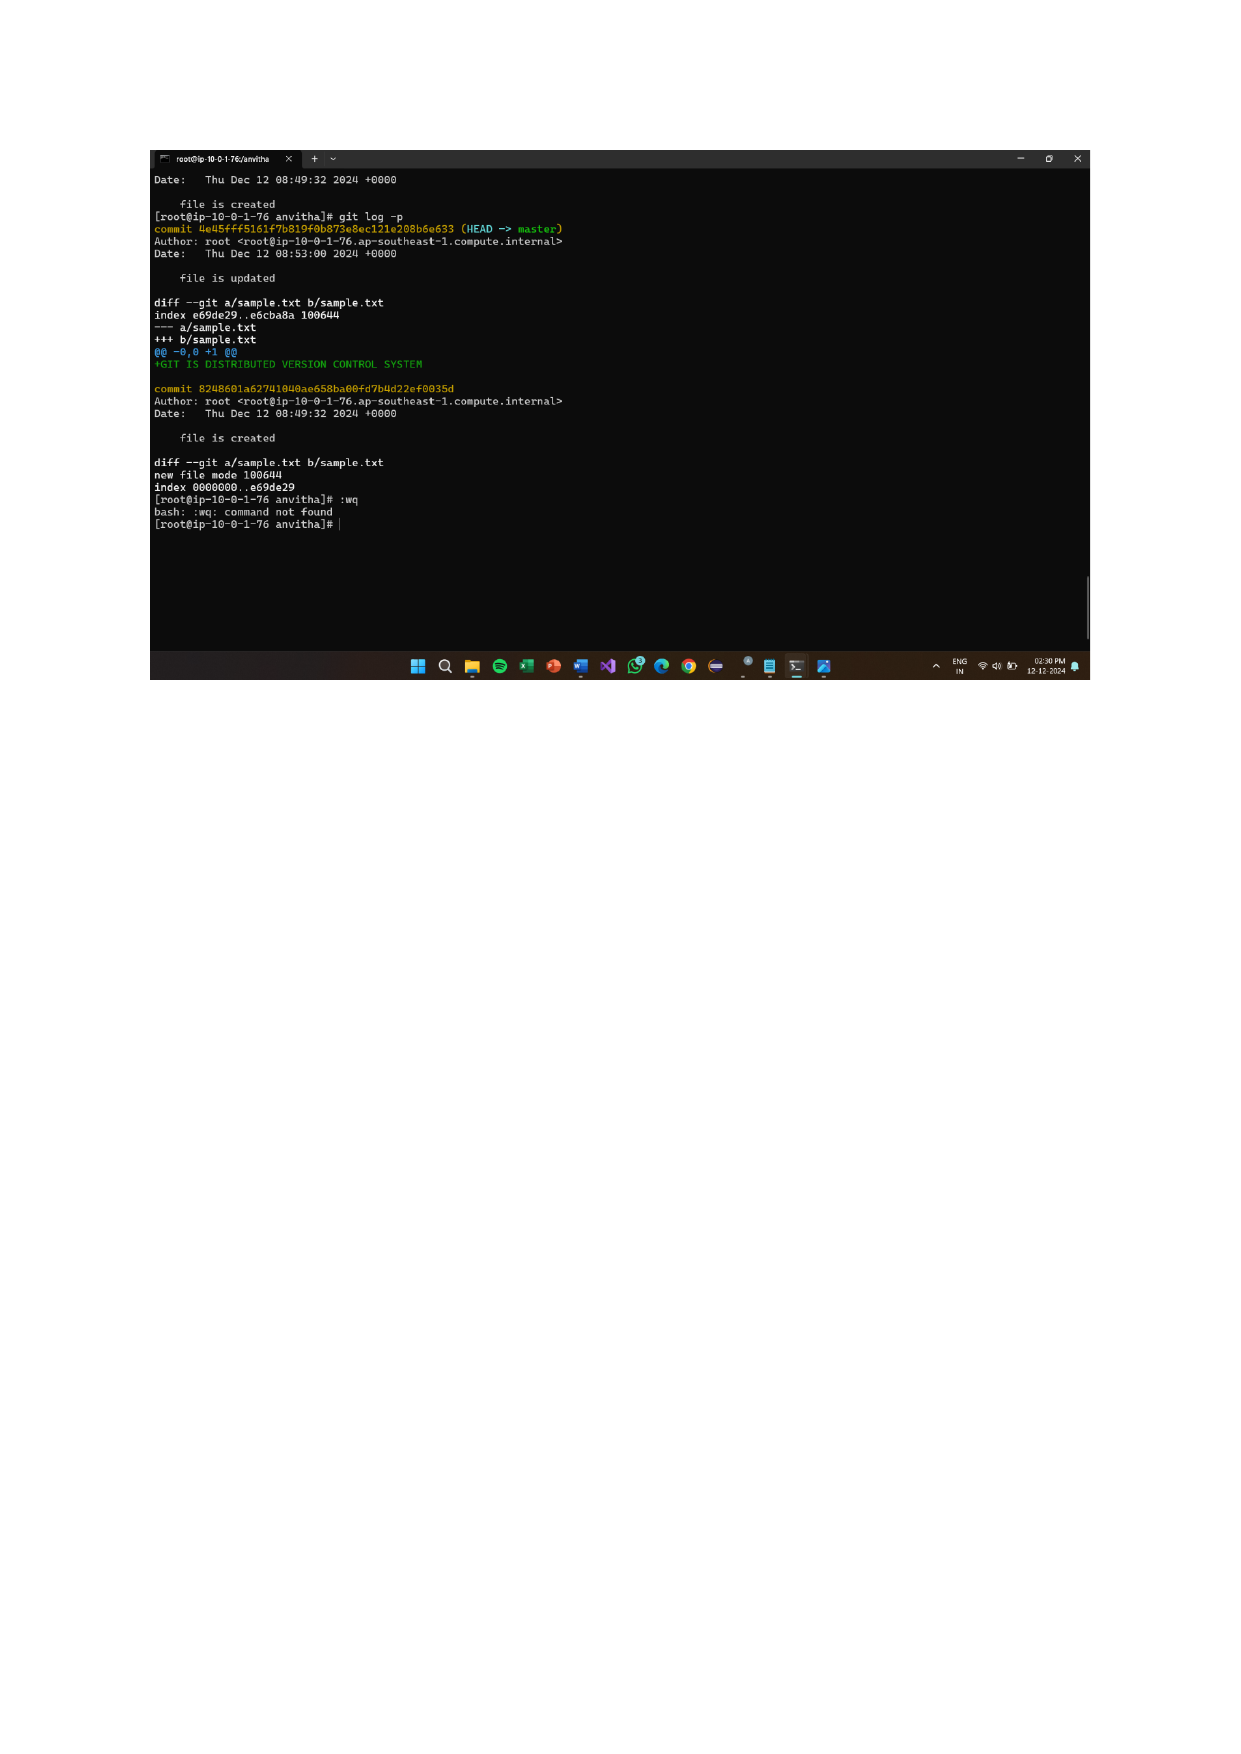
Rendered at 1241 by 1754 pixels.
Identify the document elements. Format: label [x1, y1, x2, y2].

picture [150, 150, 1091, 680]
